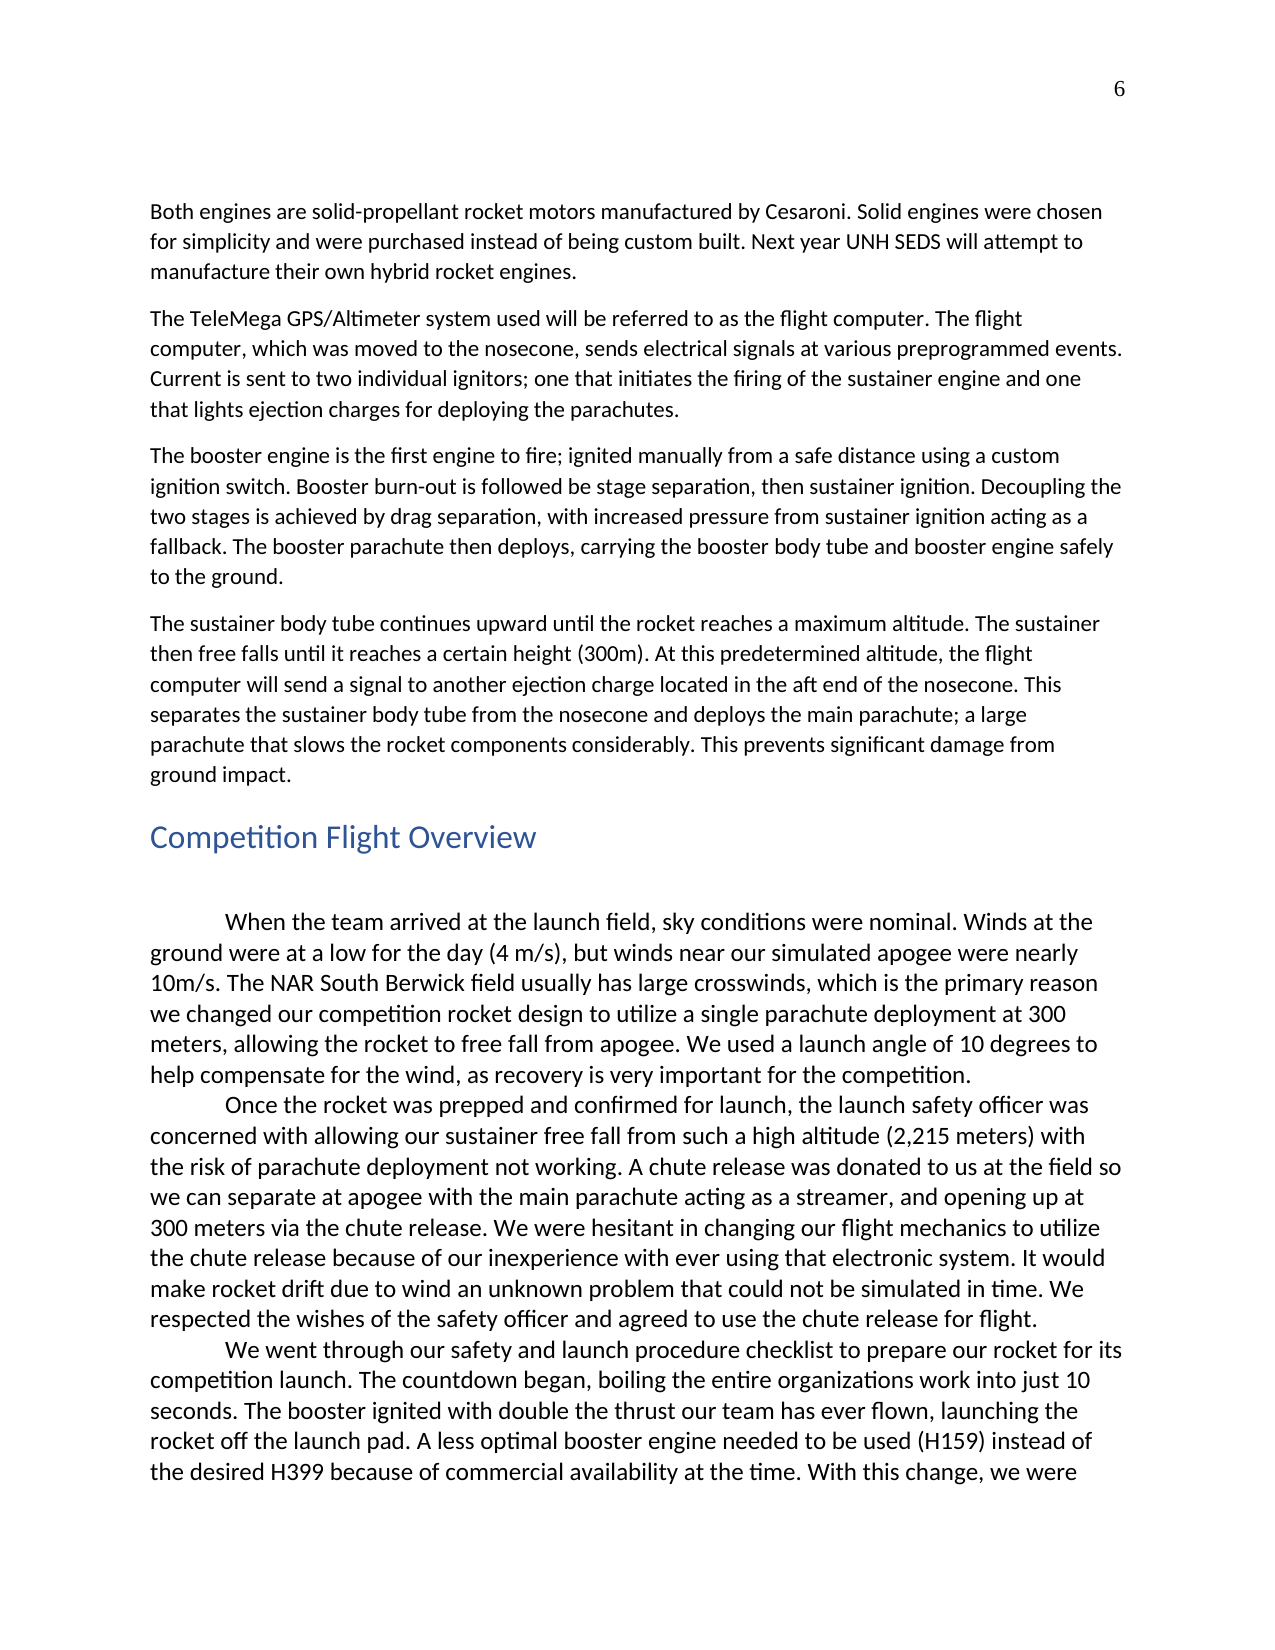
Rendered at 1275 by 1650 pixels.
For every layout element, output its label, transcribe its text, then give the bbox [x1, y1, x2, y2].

subtitle Competition Flight Overview [150, 816, 1125, 856]
text The sustainer body tube continues upward until the rocket reaches a maximum altitude. The sustainer then free falls until it reaches a certain height (300m). At this predetermined altitude, the flight computer will send a signal to another ejection charge located in the aft end of the nosecone. This separates the sustainer body tube from the nosecone and deploys the main parachute; a large parachute that slows the rocket components considerably. This prevents significant damage from ground impact. [150, 609, 1125, 788]
text The TeleMega GPS/Altimeter system used will be referred to as the flight computer. The flight computer, which was moved to the nosecone, sends electrical signals at various preprogrammed events. Current is sent to two individual ignitors; one that initiates the firing of the sustainer engine and one that lights ejection charges for deploying the parachutes. [150, 304, 1125, 423]
text When the team arrived at the launch field, sky conditions were nominal. Winds at the ground were at a low for the day (4 m/s), but winds near our simulated apogee were nearly 10m/s. The NAR South Berwick field usually has large crosswinds, which is the primary reason we changed our competition rocket design to utilize a single parachute deployment at 300 meters, allowing the rocket to free fall from apogee. We used a launch angle of 10 degrees to help compensate for the wind, as recovery is very important for the competition. [150, 906, 1125, 1089]
text Both engines are solid-propellant rocket motors manufactured by Cesaroni. Solid engines were chosen for simplicity and were purchased instead of being custom built. Next year UNH SEDS will attempt to manufacture their own hybrid rocket engines. [150, 197, 1125, 285]
text The booster engine is the first engine to fire; ignited manually from a safe distance using a custom ignition switch. Booster burn-out is followed be stage separation, then sustainer ignition. Decoupling the two stages is achieved by drag separation, with increased pressure from sustainer ignition acting as a fallback. The booster parachute then deploys, carrying the booster body tube and booster engine safely to the ground. [150, 442, 1125, 591]
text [150, 1334, 1125, 1486]
text Once the rocket was prepped and confirmed for launch, the launch safety officer was concerned with allowing our sustainer free fall from such a high altitude (2,215 meters) with the risk of parachute deployment not working. A chute release was donated to us at the field so we can separate at apogee with the main parachute acting as a streamer, and opening up at 300 meters via the chute release. We were hesitant in changing our flight mechanics to utilize the chute release because of our inexperience with ever using that electronic system. It would make rocket drift due to wind an unknown problem that could not be simulated in time. We respected the wishes of the safety officer and agreed to use the chute release for flight. [150, 1089, 1125, 1334]
